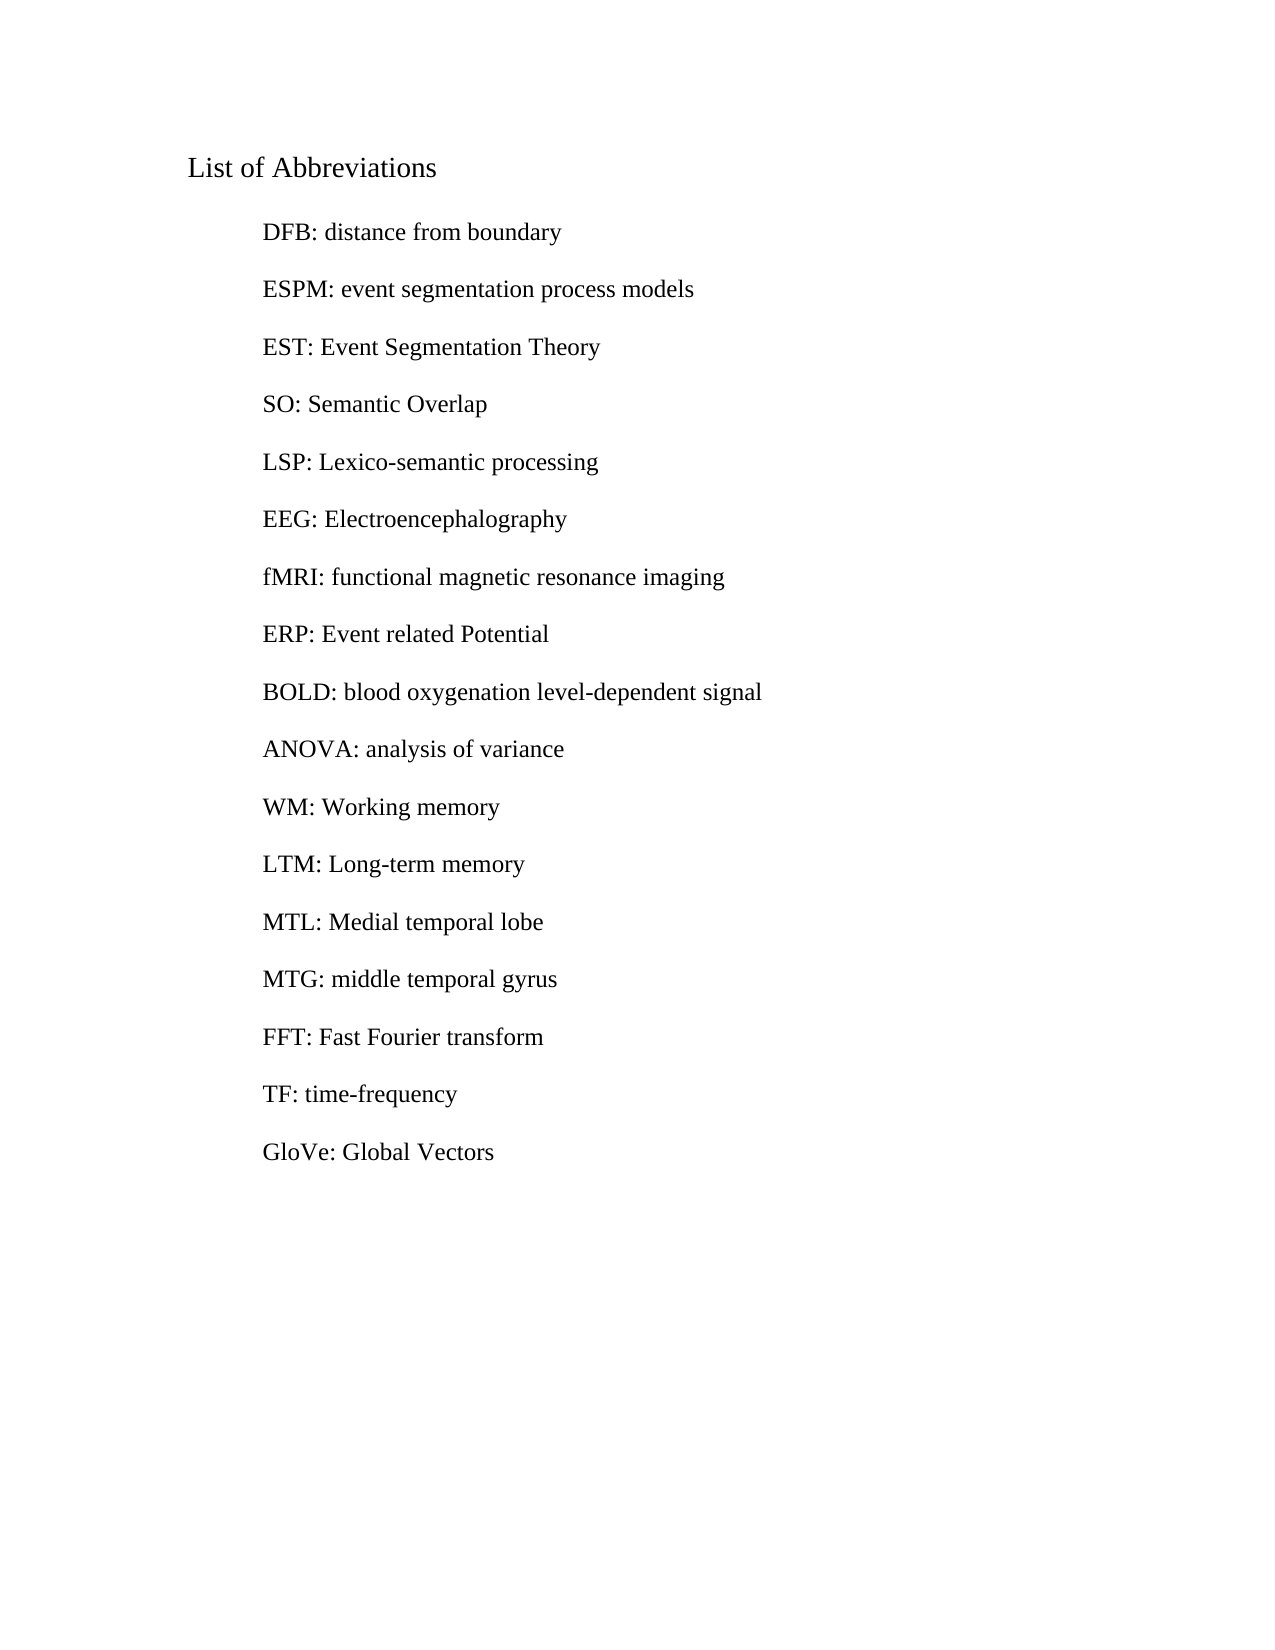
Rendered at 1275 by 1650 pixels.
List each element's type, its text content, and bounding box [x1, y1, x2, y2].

subtitle List of Abbreviations [187, 150, 1087, 183]
text WM: Working memory [187, 792, 1087, 821]
text EEG: Electroencephalography [187, 504, 1087, 533]
text GloVe: Global Vectors [187, 1137, 1087, 1166]
text SO: Semantic Overlap [187, 389, 1087, 418]
text EST: Event Segmentation Theory [187, 332, 1087, 361]
text MTG: middle temporal gyrus [187, 964, 1087, 993]
text ANOVA: analysis of variance [187, 734, 1087, 763]
text ERP: Event related Potential [187, 619, 1087, 648]
text LTM: Long-term memory [187, 849, 1087, 878]
text TF: time-frequency [187, 1079, 1087, 1108]
text DFB: distance from boundary [187, 217, 1087, 246]
text MTL: Medial temporal lobe [187, 907, 1087, 936]
text FFT: Fast Fourier transform [187, 1022, 1087, 1051]
text LSP: Lexico-semantic processing [187, 447, 1087, 476]
text BOLD: blood oxygenation level-dependent signal [187, 677, 1087, 706]
text ESPM: event segmentation process models [187, 274, 1087, 303]
text fMRI: functional magnetic resonance imaging [187, 562, 1087, 591]
